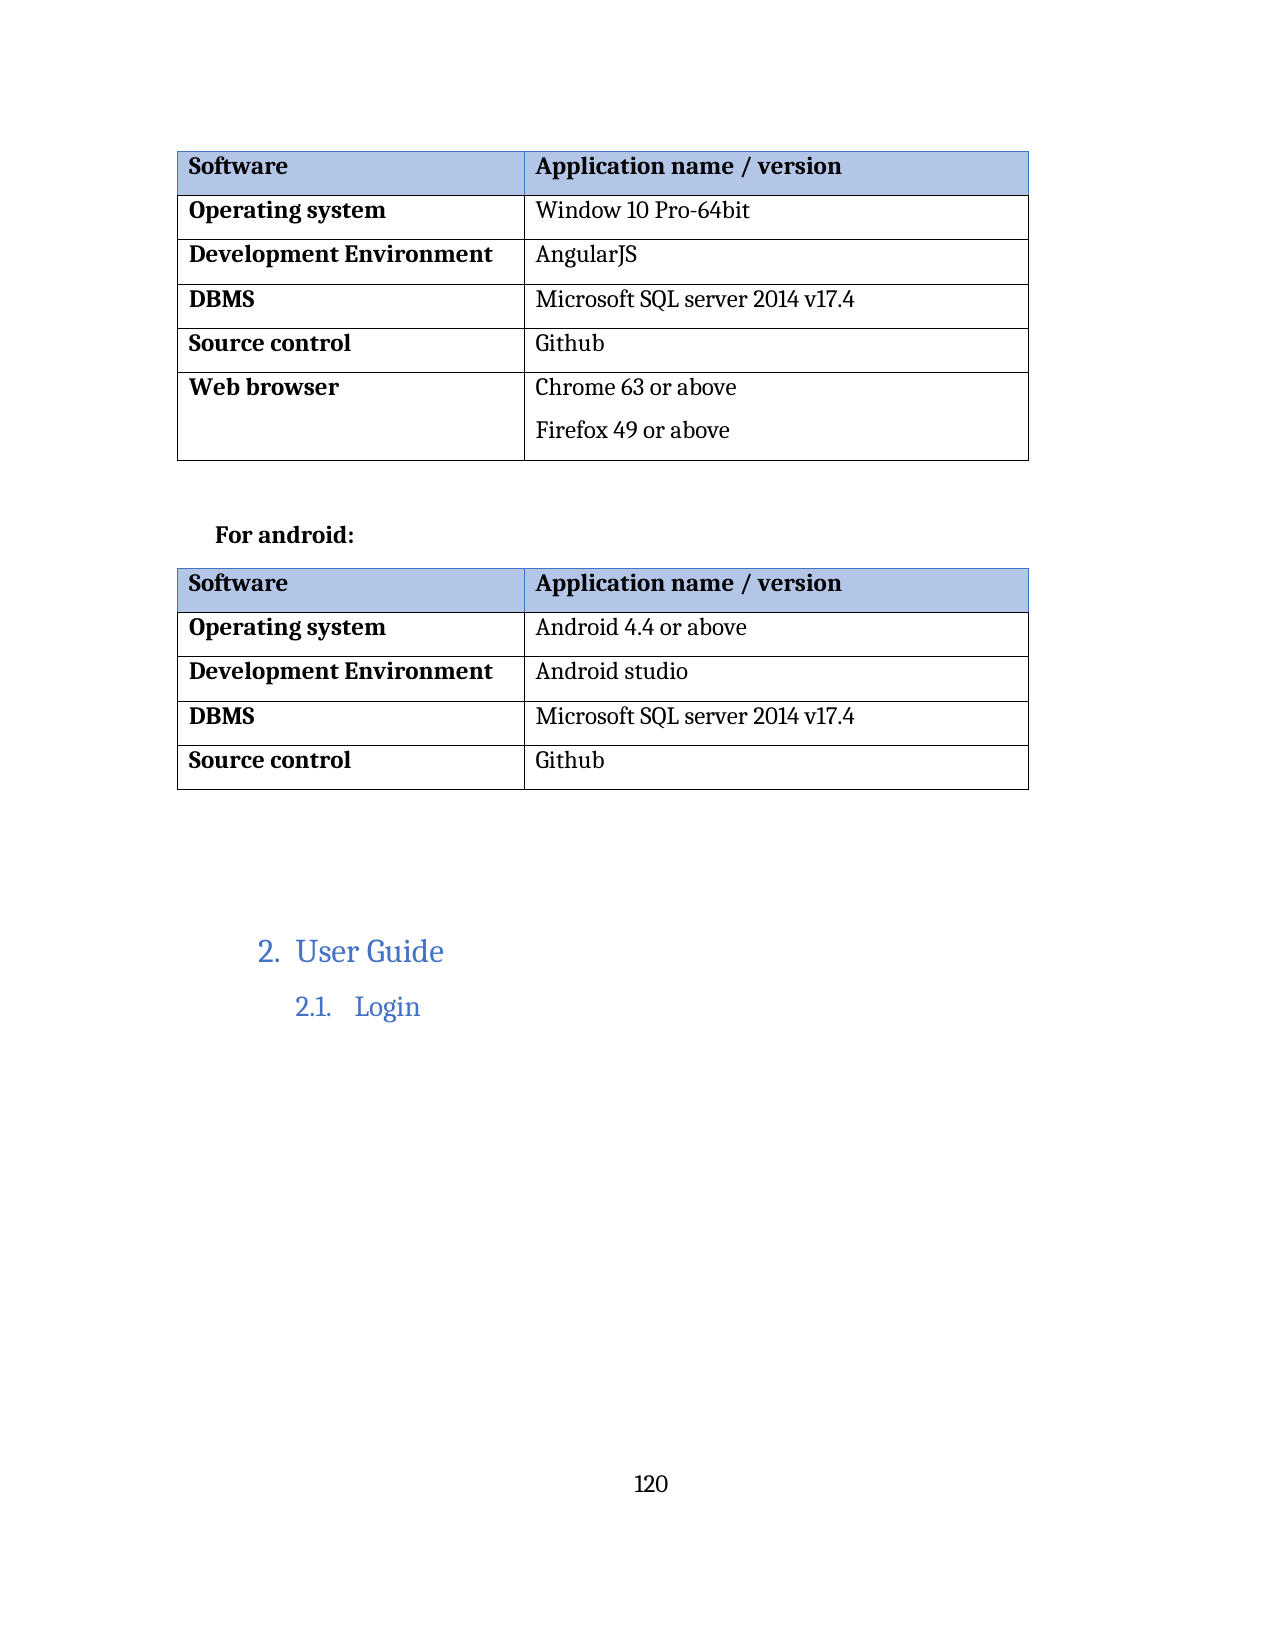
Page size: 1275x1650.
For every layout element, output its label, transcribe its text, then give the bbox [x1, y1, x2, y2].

list User Guide [258, 932, 1125, 971]
table_header Software [178, 152, 524, 195]
table_cell Development Environment [178, 240, 524, 284]
list Login [295, 990, 1125, 1023]
list For android: [215, 521, 1125, 549]
table_cell Development Environment [178, 657, 524, 701]
table_cell Source control [178, 329, 524, 372]
table_cell DBMS [178, 702, 524, 745]
table_cell Microsoft SQL server 2014 v17.4 [525, 702, 1028, 745]
table_cell Window 10 Pro-64bit [525, 196, 1028, 239]
table_cell AngularJS [525, 240, 1028, 284]
table_cell Android studio [525, 657, 1028, 701]
table_cell Android 4.4 or above [525, 613, 1028, 656]
table_cell Github [525, 746, 1028, 789]
table_header Software [178, 569, 524, 612]
table_cell Microsoft SQL server 2014 v17.4 [525, 285, 1028, 328]
table_header Application name / version [525, 152, 1028, 195]
table_cell Web browser [178, 373, 524, 460]
table_cell Github [525, 329, 1028, 372]
table_header Application name / version [525, 569, 1028, 612]
table_cell Operating system [178, 613, 524, 656]
table_cell Operating system [178, 196, 524, 239]
table_cell Source control [178, 746, 524, 789]
table_cell DBMS [178, 285, 524, 328]
table_cell Chrome 63 or above Firefox 49 or above [525, 373, 1028, 460]
